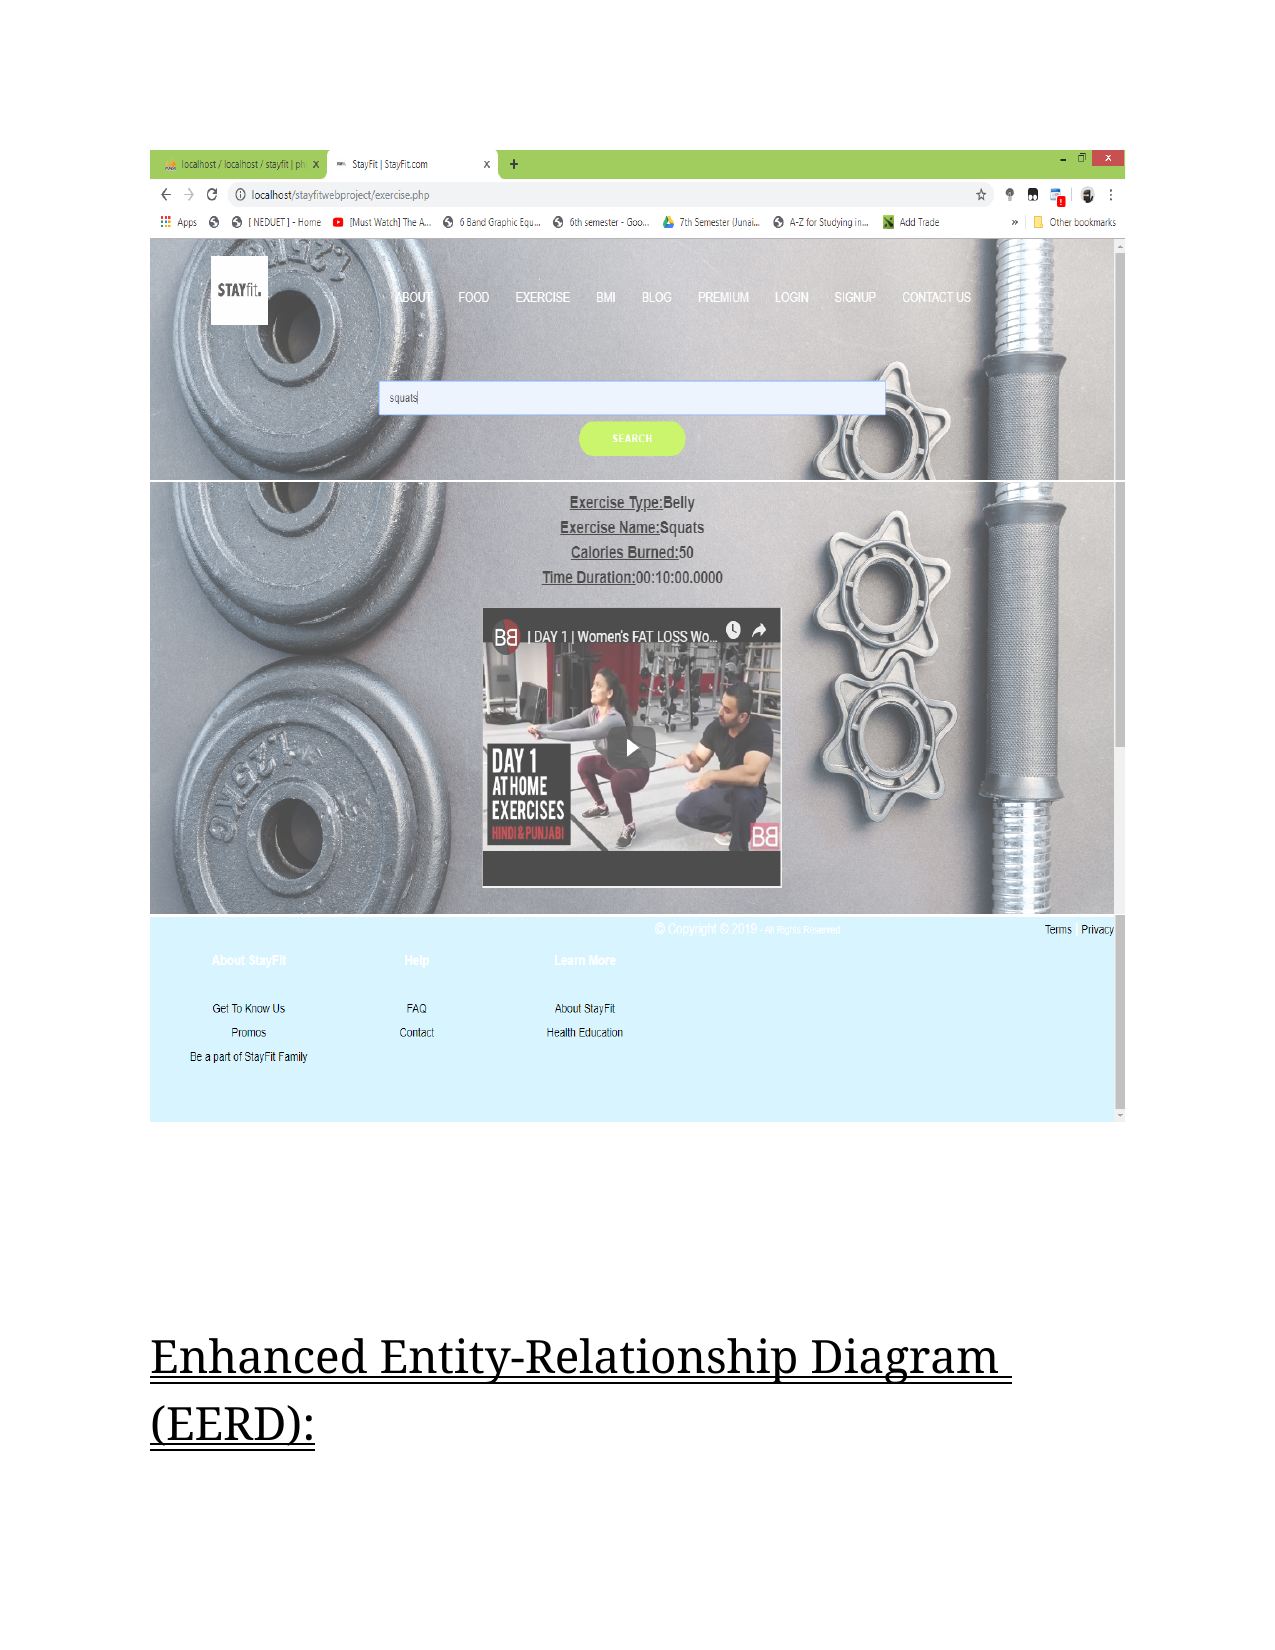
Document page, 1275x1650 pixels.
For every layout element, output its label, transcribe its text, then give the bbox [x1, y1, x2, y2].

picture [150, 482, 1125, 914]
picture [150, 150, 1125, 480]
picture [150, 915, 1125, 1122]
text Enhanced Entity-Relationship Diagram (EERD): [150, 1324, 1125, 1454]
